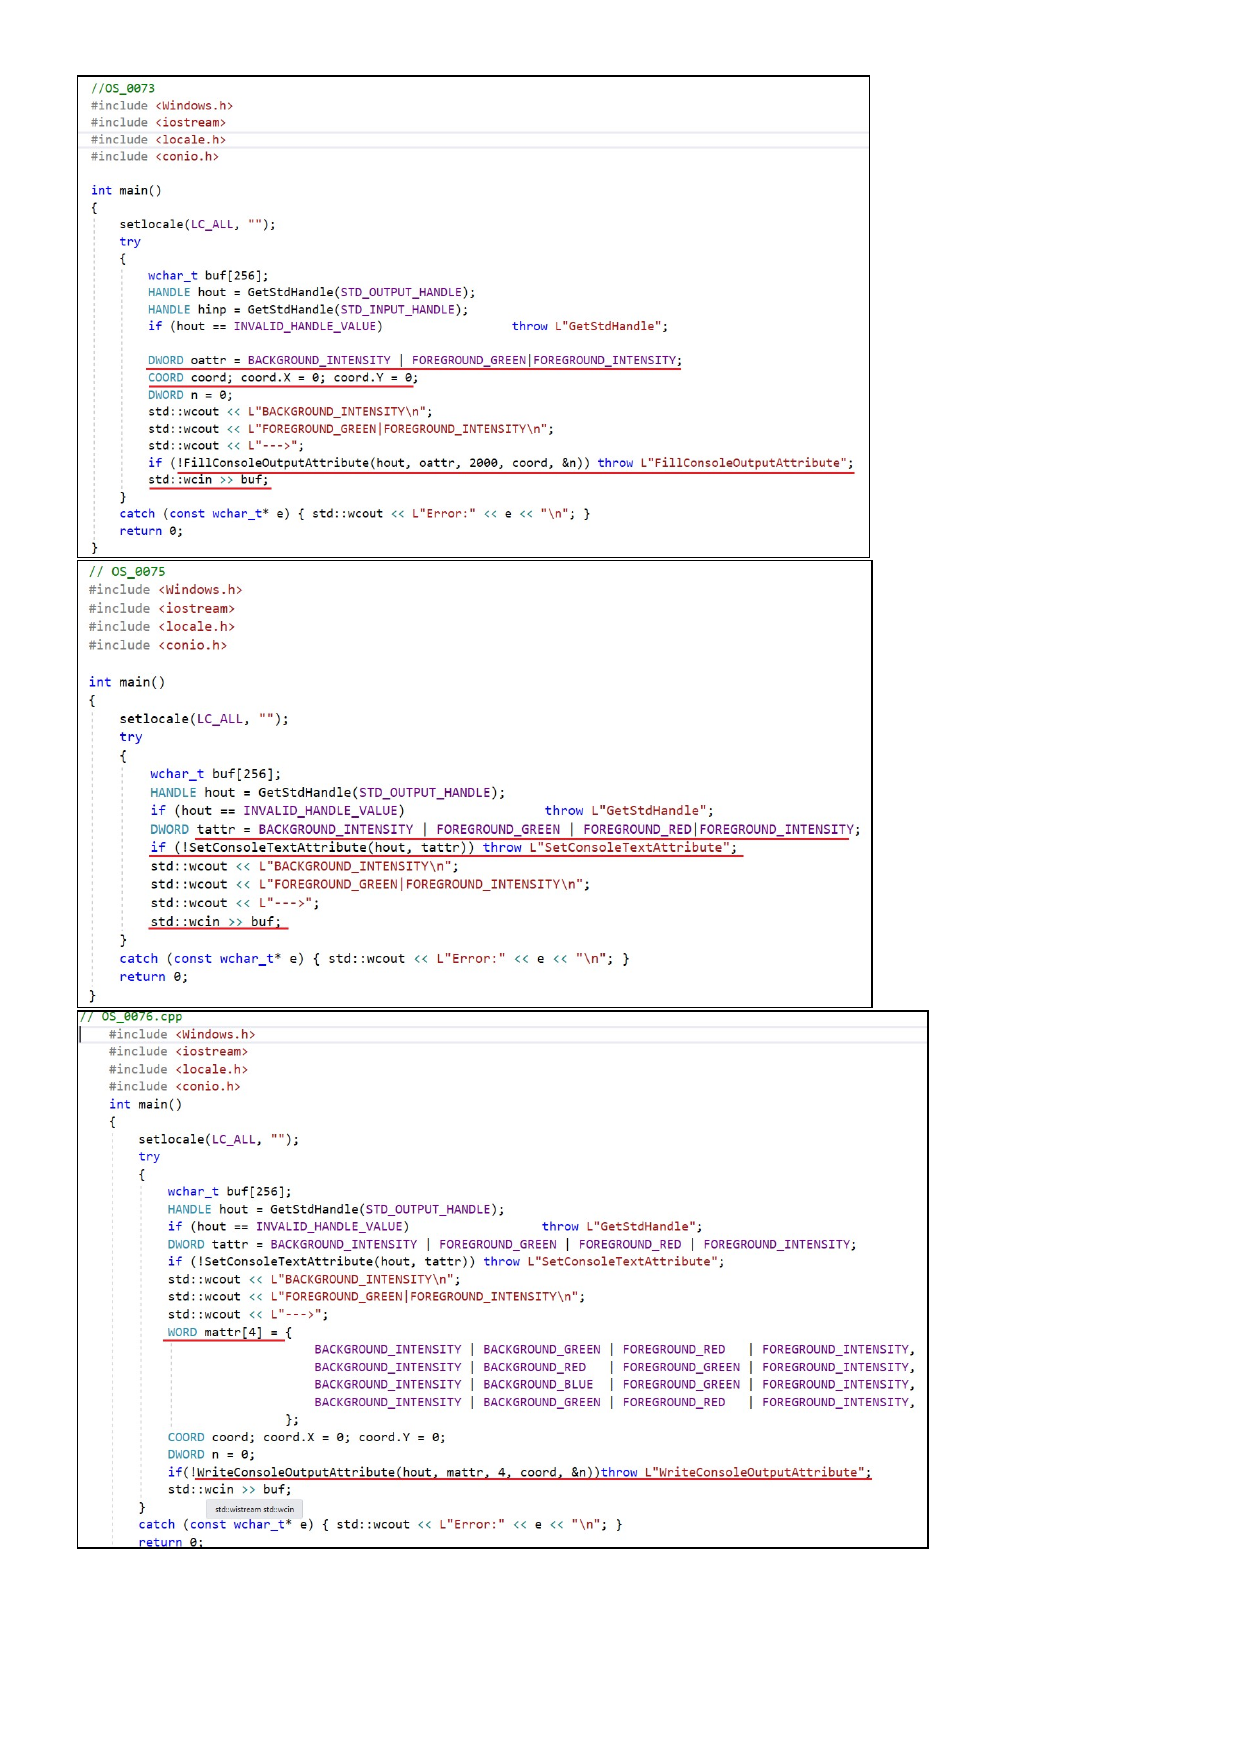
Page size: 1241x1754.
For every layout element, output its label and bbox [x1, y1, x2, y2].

picture [78, 77, 869, 557]
picture [78, 1012, 927, 1547]
picture [78, 561, 871, 1007]
